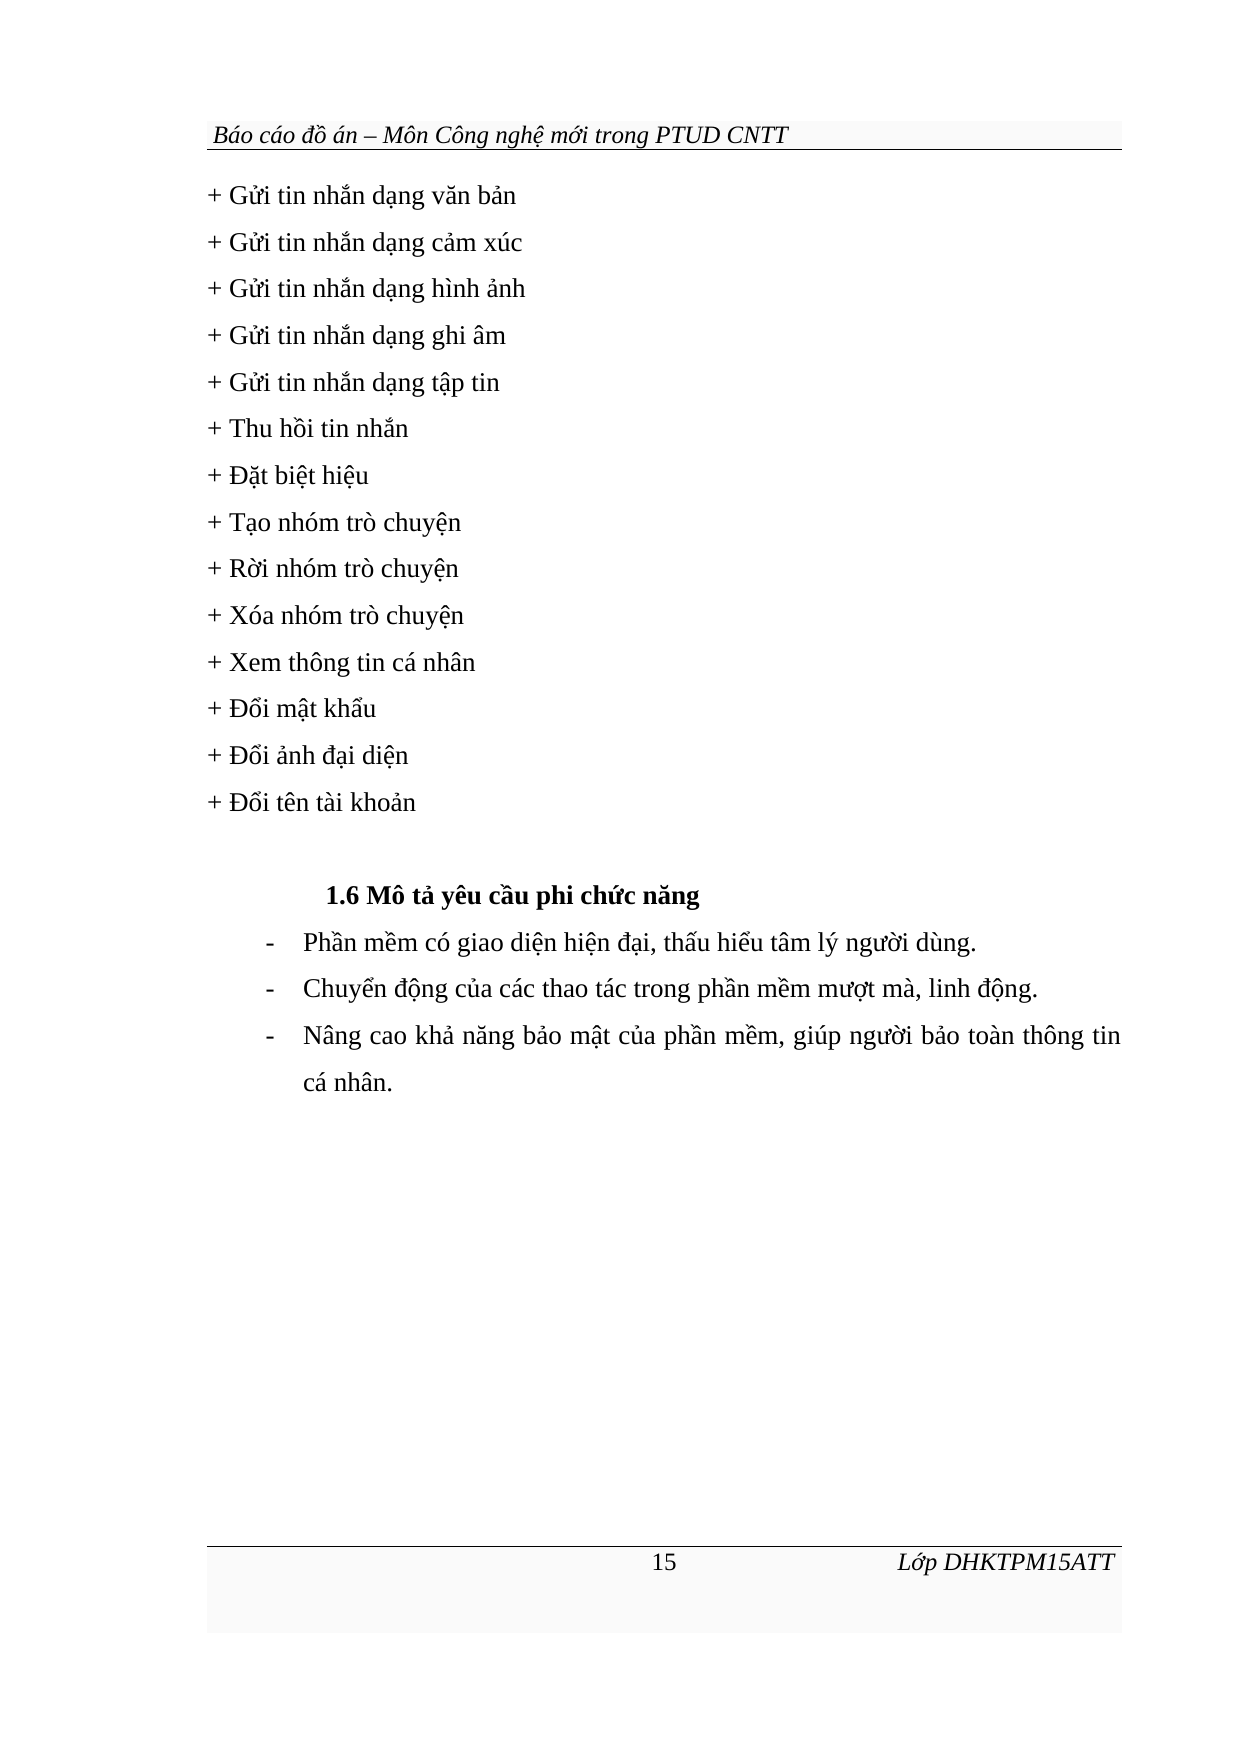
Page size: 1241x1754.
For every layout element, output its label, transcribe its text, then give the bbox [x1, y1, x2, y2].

text + Gửi tin nhắn dạng ghi âm [207, 319, 1122, 350]
text + Rời nhóm trò chuyện [207, 552, 1122, 583]
list Nâng cao khả năng bảo mật của phần mềm, giúp người bảo toàn thông tin cá nhân. [265, 1019, 1122, 1097]
text + Xóa nhóm trò chuyện [207, 599, 1122, 630]
text + Gửi tin nhắn dạng cảm xúc [207, 226, 1122, 257]
text + Gửi tin nhắn dạng văn bản [207, 179, 1122, 210]
text + Đặt biệt hiệu [207, 459, 1122, 490]
text + Xem thông tin cá nhân [207, 646, 1122, 677]
subtitle Mô tả yêu cầu phi chức năng [267, 879, 1122, 910]
text + Đổi ảnh đại diện [207, 739, 1122, 770]
text + Đổi tên tài khoản [207, 786, 1122, 817]
text + Đổi mật khẩu [207, 692, 1122, 723]
list Chuyển động của các thao tác trong phần mềm mượt mà, linh động. [265, 972, 1122, 1003]
text + Gửi tin nhắn dạng hình ảnh [207, 272, 1122, 303]
text + Tạo nhóm trò chuyện [207, 506, 1122, 537]
text + Gửi tin nhắn dạng tập tin [207, 366, 1122, 397]
list Phần mềm có giao diện hiện đại, thấu hiểu tâm lý người dùng. [265, 926, 1122, 957]
text + Thu hồi tin nhắn [207, 412, 1122, 443]
